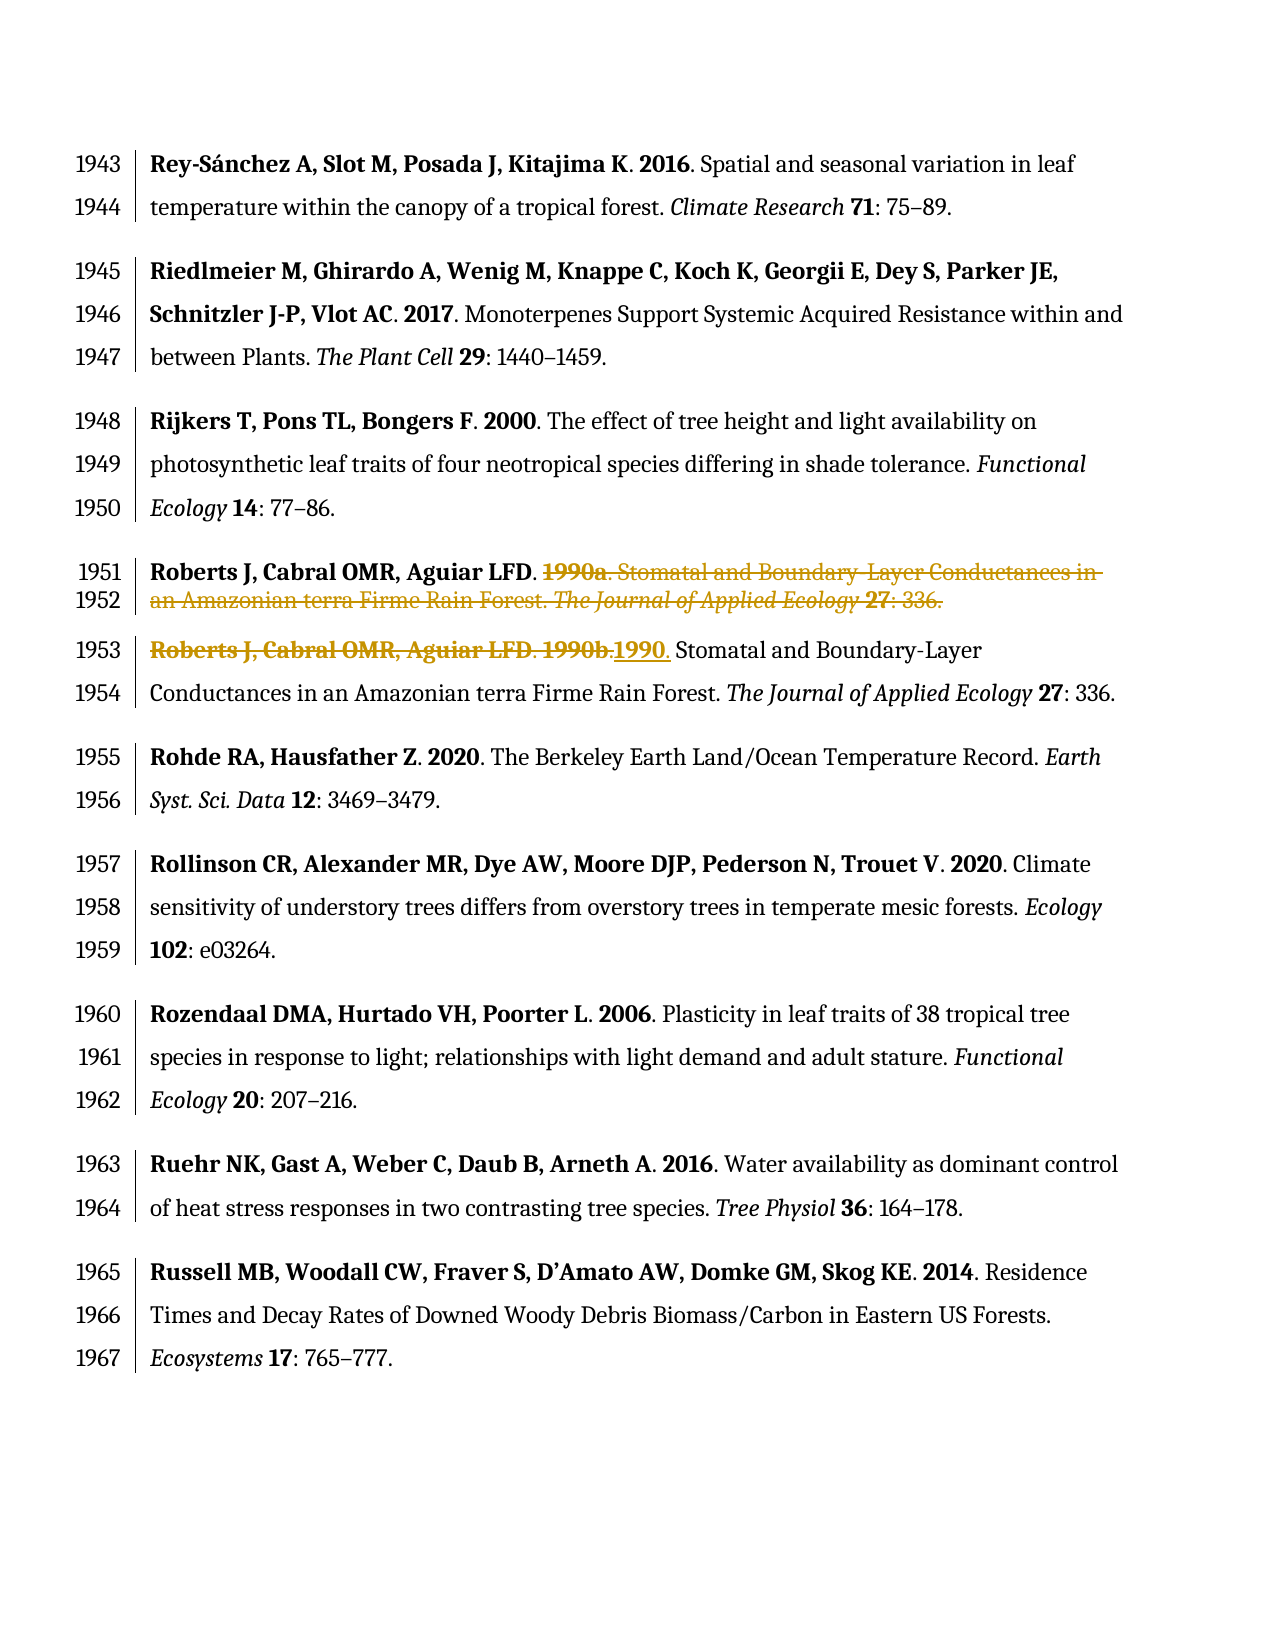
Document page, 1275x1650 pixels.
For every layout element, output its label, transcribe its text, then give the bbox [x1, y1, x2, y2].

text Rijkers T, Pons TL, Bongers F. 2000. The effect of tree height and light availability on photosynthetic leaf traits of four neotropical species differing in shade tolerance. Functional Ecology 14: 77–86. [150, 407, 1125, 522]
text Ruehr NK, Gast A, Weber C, Daub B, Arneth A. 2016. Water availability as dominant control of heat stress responses in two contrasting tree species. Tree Physiol 36: 164–178. [150, 1150, 1125, 1222]
text Stomatal and Boundary-Layer Conductances in an Amazonian terra Firme Rain Forest. The Journal of Applied Ecology 27: 336. [150, 636, 1125, 708]
text Rey-Sánchez A, Slot M, Posada J, Kitajima K. 2016. Spatial and seasonal variation in leaf temperature within the canopy of a tropical forest. Climate Research 71: 75–89. [150, 150, 1125, 222]
text Rohde RA, Hausfather Z. 2020. The Berkeley Earth Land/Ocean Temperature Record. Earth Syst. Sci. Data 12: 3469–3479. [150, 743, 1125, 815]
text Riedlmeier M, Ghirardo A, Wenig M, Knappe C, Koch K, Georgii E, Dey S, Parker JE, Schnitzler J-P, Vlot AC. 2017. Monoterpenes Support Systemic Acquired Resistance within and between Plants. The Plant Cell 29: 1440–1459. [150, 257, 1125, 372]
text Russell MB, Woodall CW, Fraver S, D’Amato AW, Domke GM, Skog KE. 2014. Residence Times and Decay Rates of Downed Woody Debris Biomass/Carbon in Eastern US Forests. Ecosystems 17: 765–777. [150, 1257, 1125, 1372]
text Roberts J, Cabral OMR, Aguiar LFD. [150, 557, 1125, 615]
text Rollinson CR, Alexander MR, Dye AW, Moore DJP, Pederson N, Trouet V. 2020. Climate sensitivity of understory trees differs from overstory trees in temperate mesic forests. Ecology 102: e03264. [150, 850, 1125, 965]
text Rozendaal DMA, Hurtado VH, Poorter L. 2006. Plasticity in leaf traits of 38 tropical tree species in response to light; relationships with light demand and adult stature. Functional Ecology 20: 207–216. [150, 1000, 1125, 1115]
